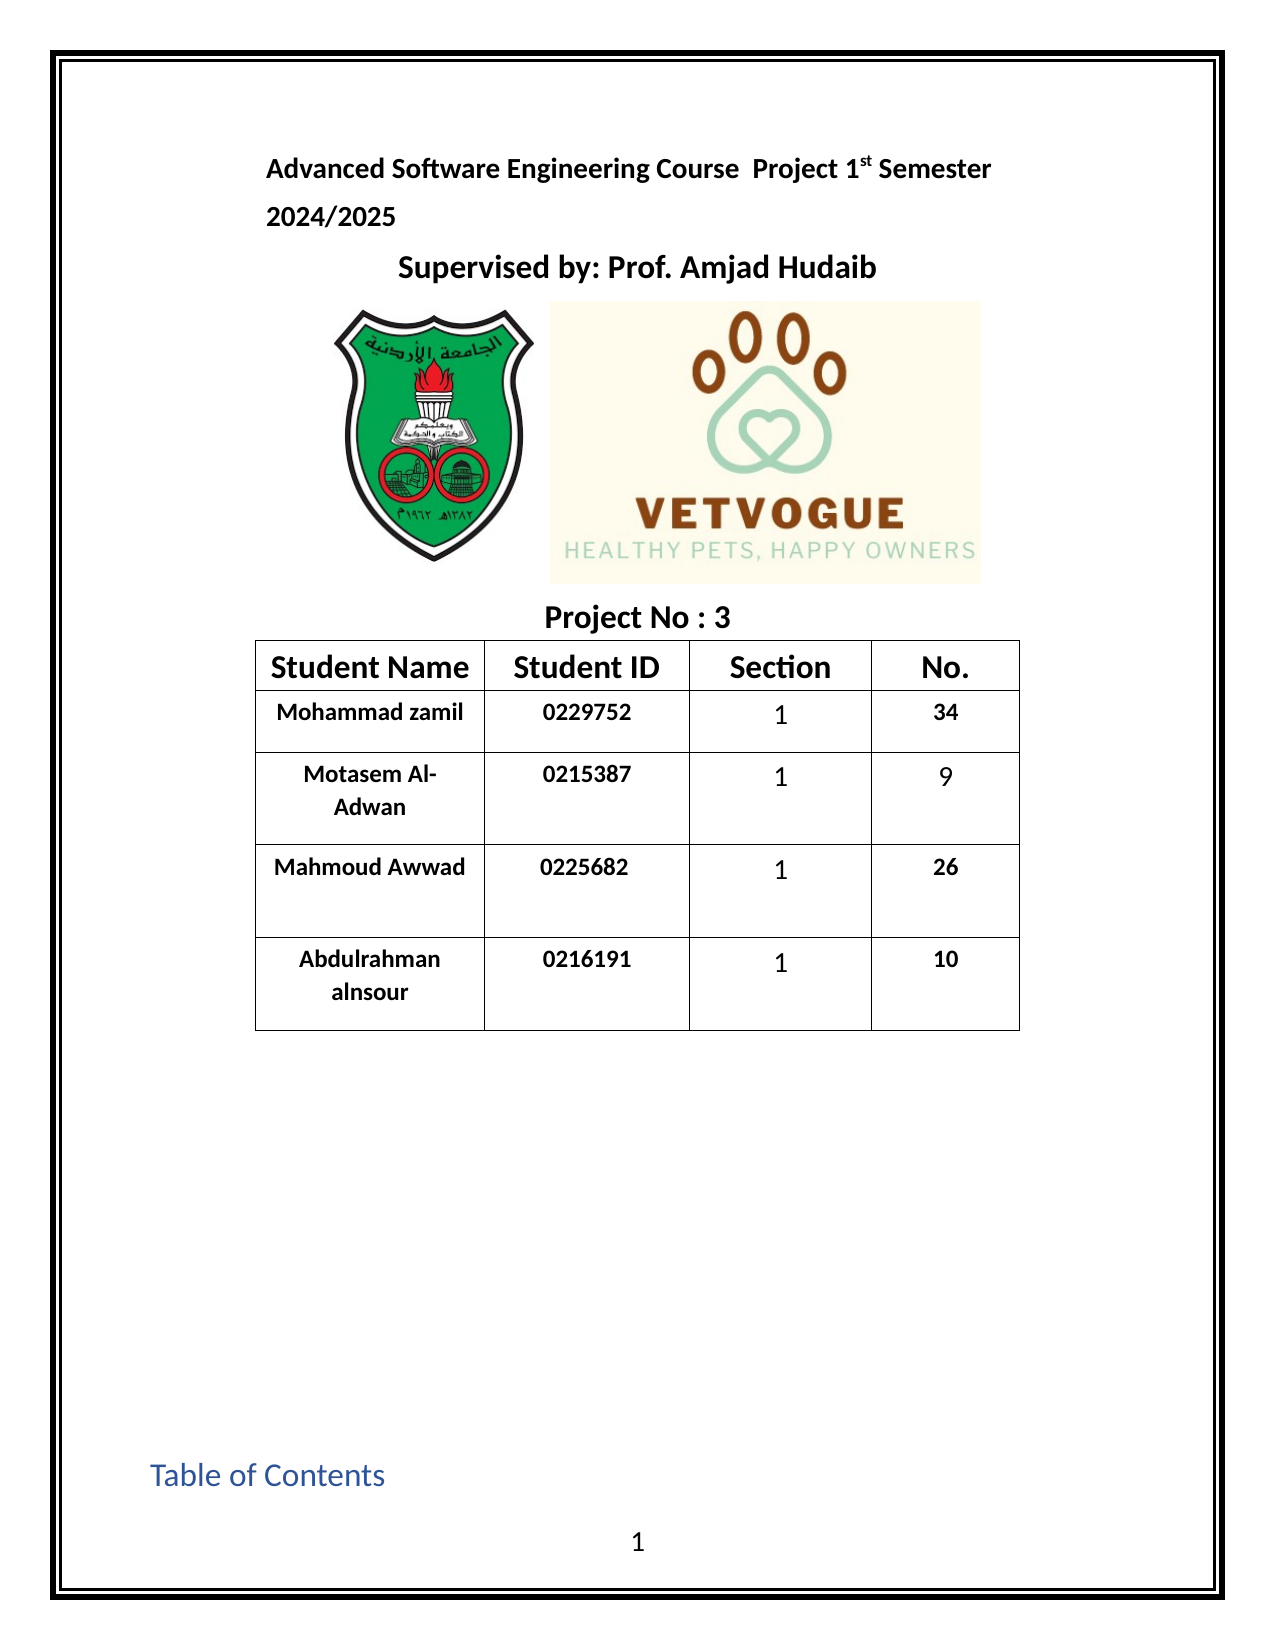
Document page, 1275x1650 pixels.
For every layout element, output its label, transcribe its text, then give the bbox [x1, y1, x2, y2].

table_cell 1 [690, 845, 871, 937]
table_cell Abdulrahman alnsour [256, 938, 484, 1030]
table_cell 26 [872, 845, 1019, 937]
table_cell Mahmoud Awwad [256, 845, 484, 937]
picture [550, 301, 981, 584]
table_cell Motasem Al-Adwan [256, 753, 484, 844]
text Project No : 3 [150, 596, 1125, 636]
table_cell 9 [872, 753, 1019, 844]
text Supervised by: Prof. Amjad Hudaib [398, 246, 1125, 287]
table_cell Mohammad zamil [256, 691, 484, 752]
table_header No. [872, 641, 1019, 689]
table_cell 0225682 [485, 845, 689, 937]
picture [333, 308, 534, 564]
table_header Student ID [485, 641, 689, 689]
table_cell 10 [872, 938, 1019, 1030]
table_cell 0216191 [485, 938, 689, 1030]
table_cell 34 [872, 691, 1019, 752]
text Advanced Software Engineering Course Project 1st Semester 2024/2025 [266, 150, 1032, 234]
table_cell 1 [690, 938, 871, 1030]
table_header Section [690, 641, 871, 689]
table_cell 1 [690, 691, 871, 752]
table_cell 1 [690, 753, 871, 844]
table_header Student Name [256, 641, 484, 689]
table_cell 0215387 [485, 753, 689, 844]
table_cell 0229752 [485, 691, 689, 752]
